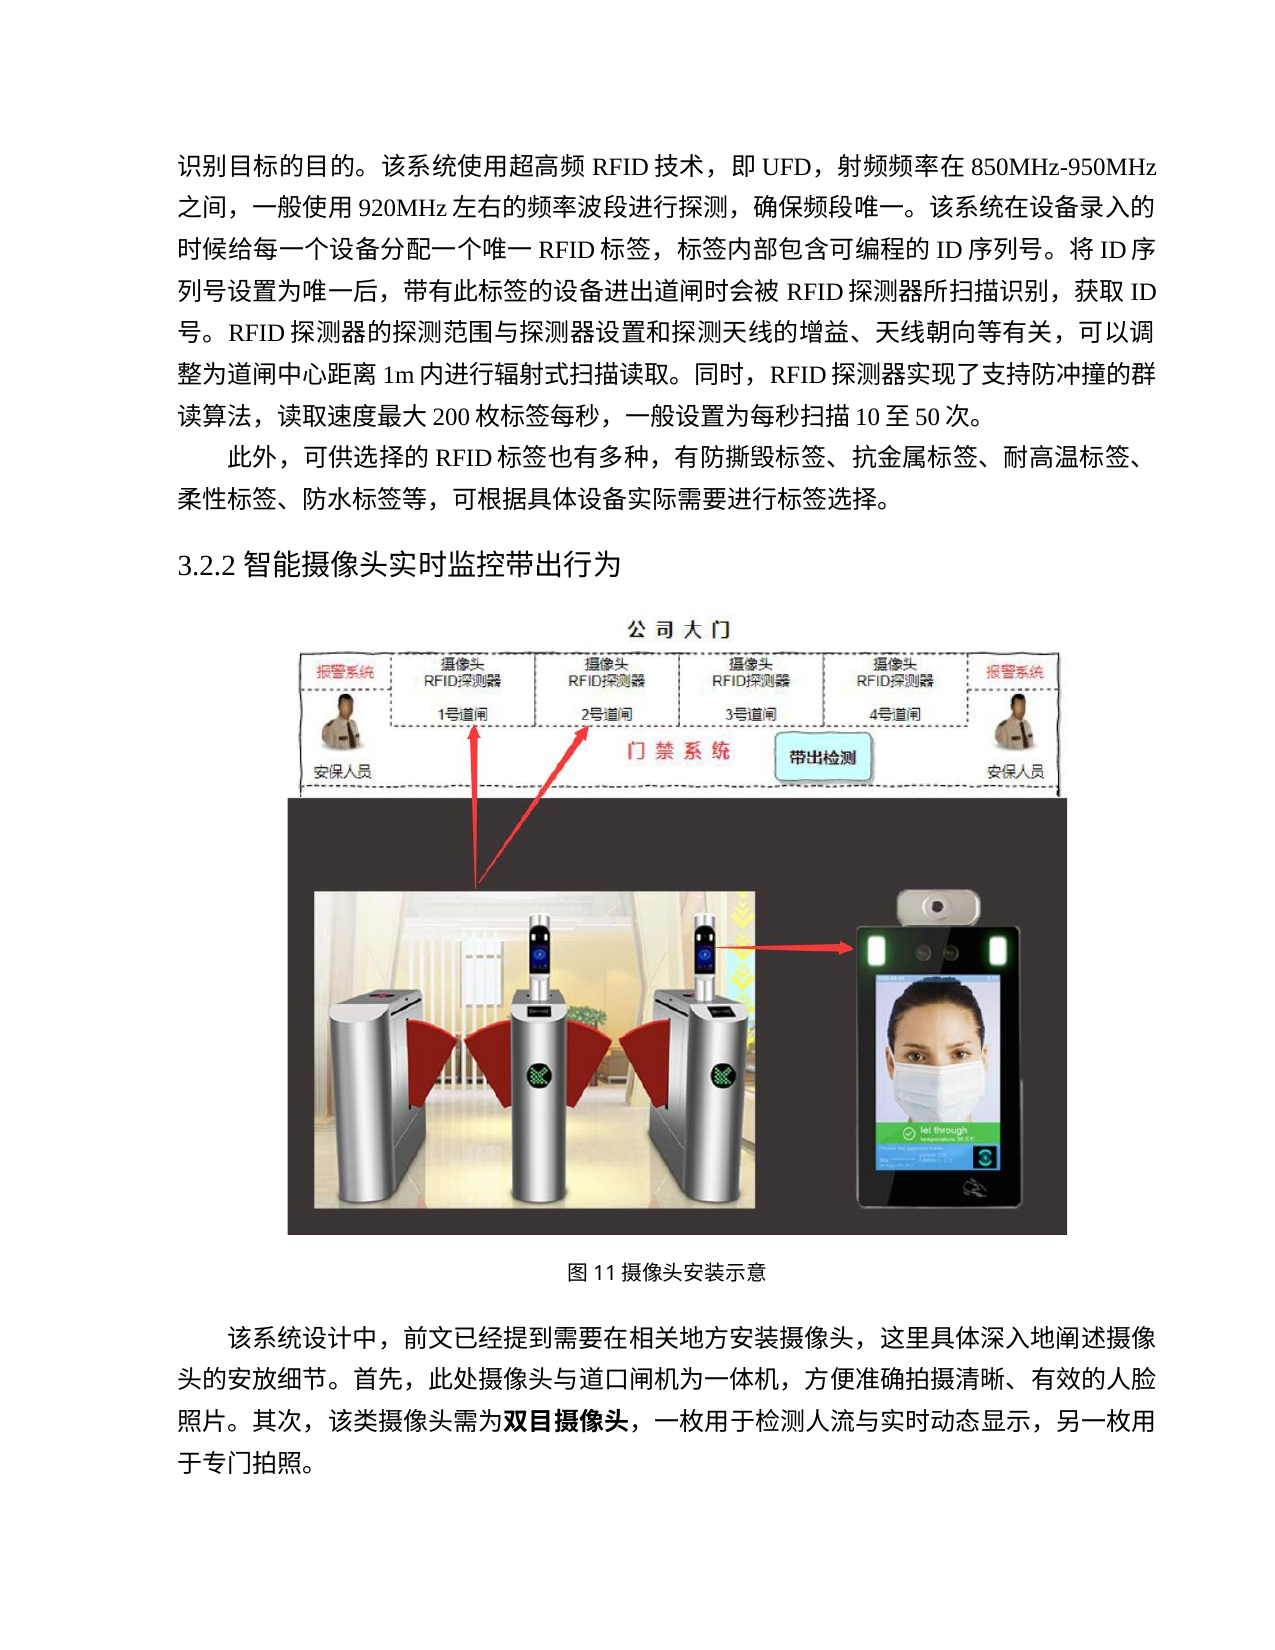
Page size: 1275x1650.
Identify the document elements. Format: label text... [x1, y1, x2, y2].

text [177, 142, 1157, 433]
text 此外，可供选择的RFID标签也有多种，有防撕毁标签、抗金属标签、耐高温标签、柔性标签、防水标签等，可根据具体设备实际需要进行标签选择。 [177, 433, 1157, 517]
text 该系统设计中，前文已经提到需要在相关地方安装摄像头，这里具体深入地阐述摄像头的安放细节。首先，此处摄像头与道口闸机为一体机，方便准确拍摄清晰、有效的人脸照片。其次，该类摄像头需为双目摄像头，一枚用于检测人流与实时动态显示，另一枚用于专门拍照。 [177, 1314, 1157, 1481]
subtitle 3.2.2 智能摄像头实时监控带出行为 [177, 542, 1157, 583]
text 图 11摄像头安装示意 [177, 1247, 1157, 1289]
picture [287, 608, 1068, 1235]
